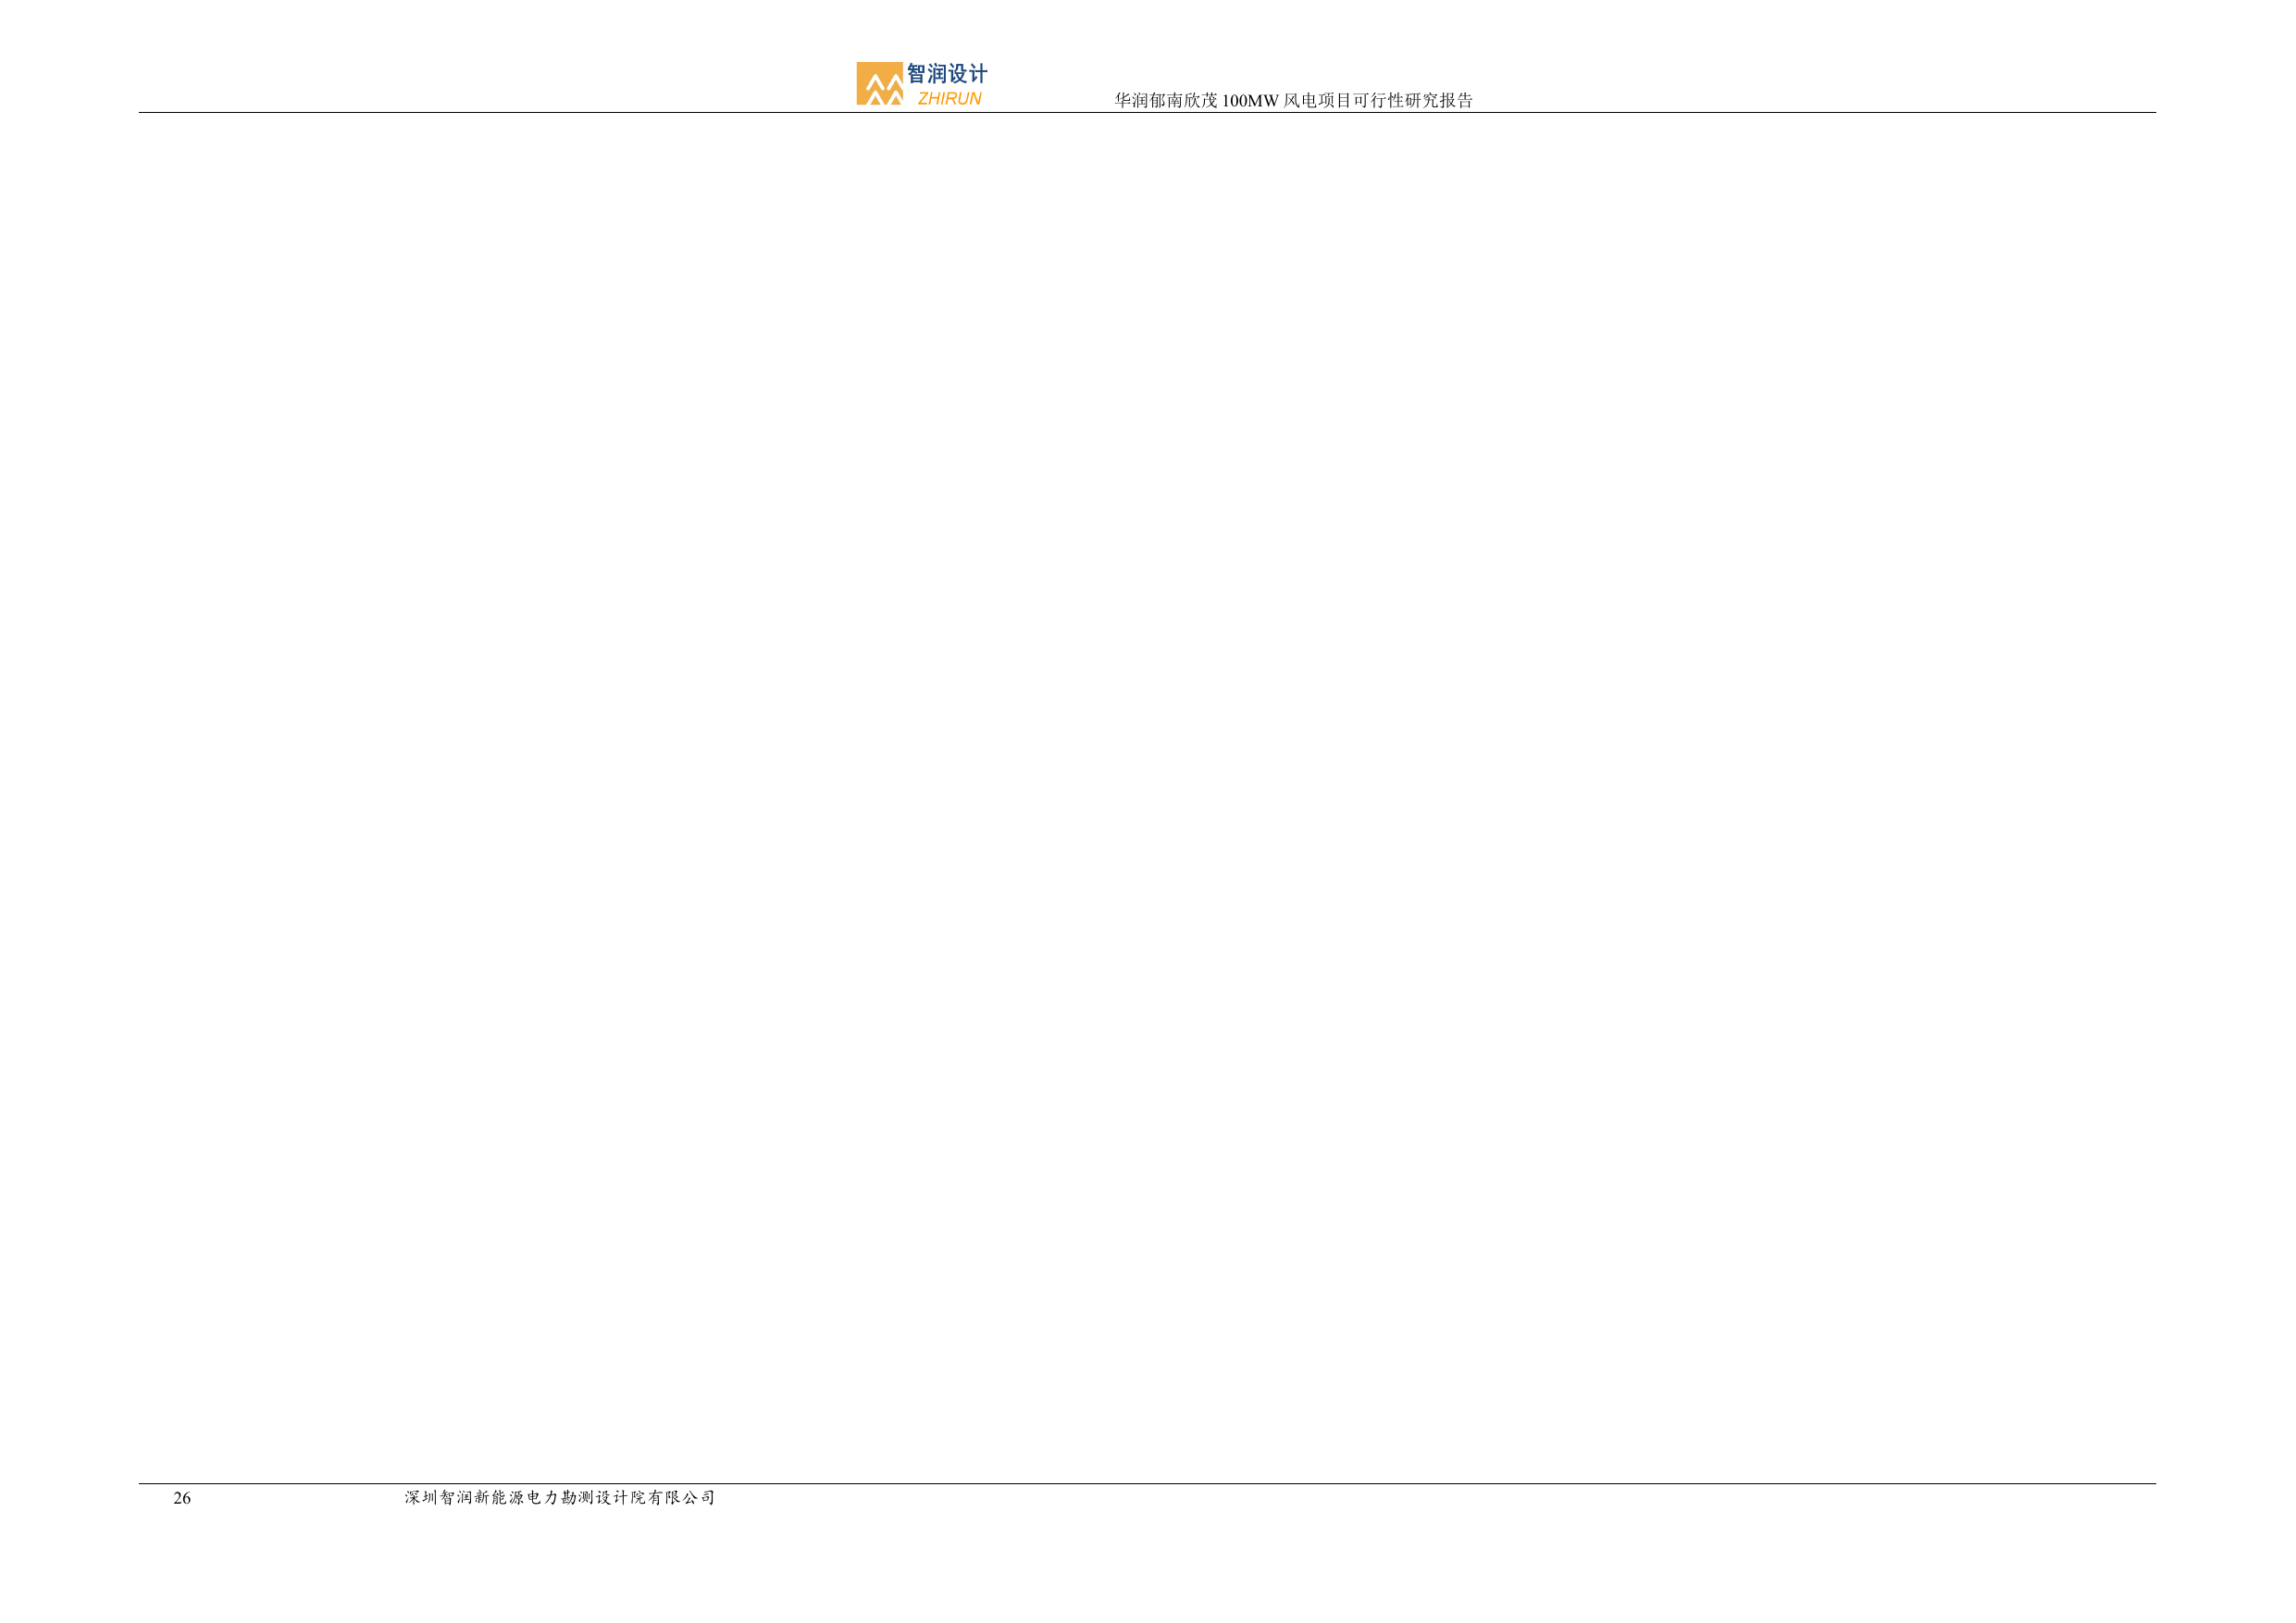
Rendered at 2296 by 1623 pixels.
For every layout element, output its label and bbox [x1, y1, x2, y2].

picture [856, 60, 988, 106]
